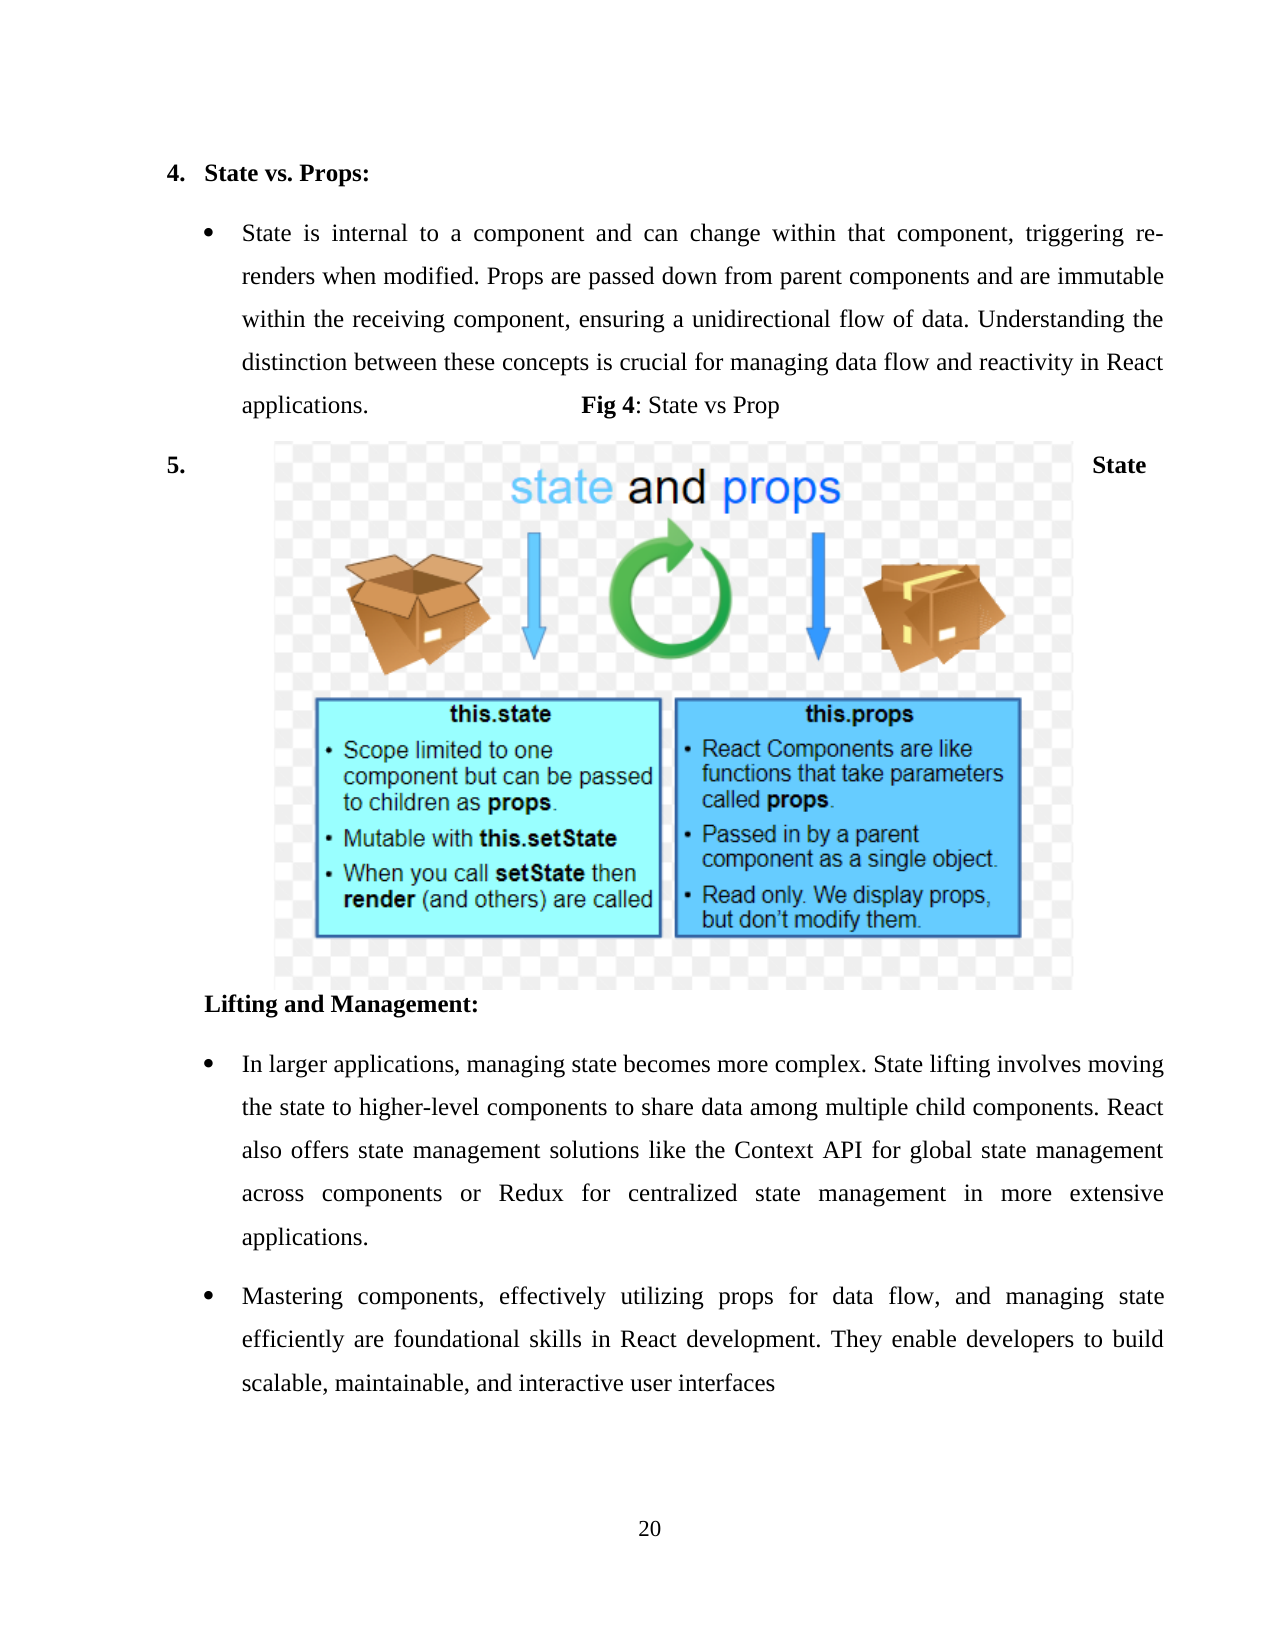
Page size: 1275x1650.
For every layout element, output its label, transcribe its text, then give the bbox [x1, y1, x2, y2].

list State is internal to a component and can change within that component, triggering re-renders when modified. Props are passed down from parent components and are immutable within the receiving component, ensuring a unidirectional flow of data. Understanding the distinction between these concepts is crucial for managing data flow and reactivity in React applications. Fig 4: State vs Prop [204, 218, 1165, 419]
list Mastering components, effectively utilizing props for data flow, and managing state efficiently are foundational skills in React development. They enable developers to build scalable, maintainable, and interactive user interfaces [204, 1281, 1165, 1396]
list State vs. Props: [167, 158, 1165, 187]
list In larger applications, managing state becomes more complex. State lifting involves moving the state to higher-level components to share data among multiple child components. React also offers state management solutions like the Context API for global state management across components or Redux for centralized state management in more extensive applications. [204, 1049, 1165, 1250]
picture [273, 441, 1074, 990]
